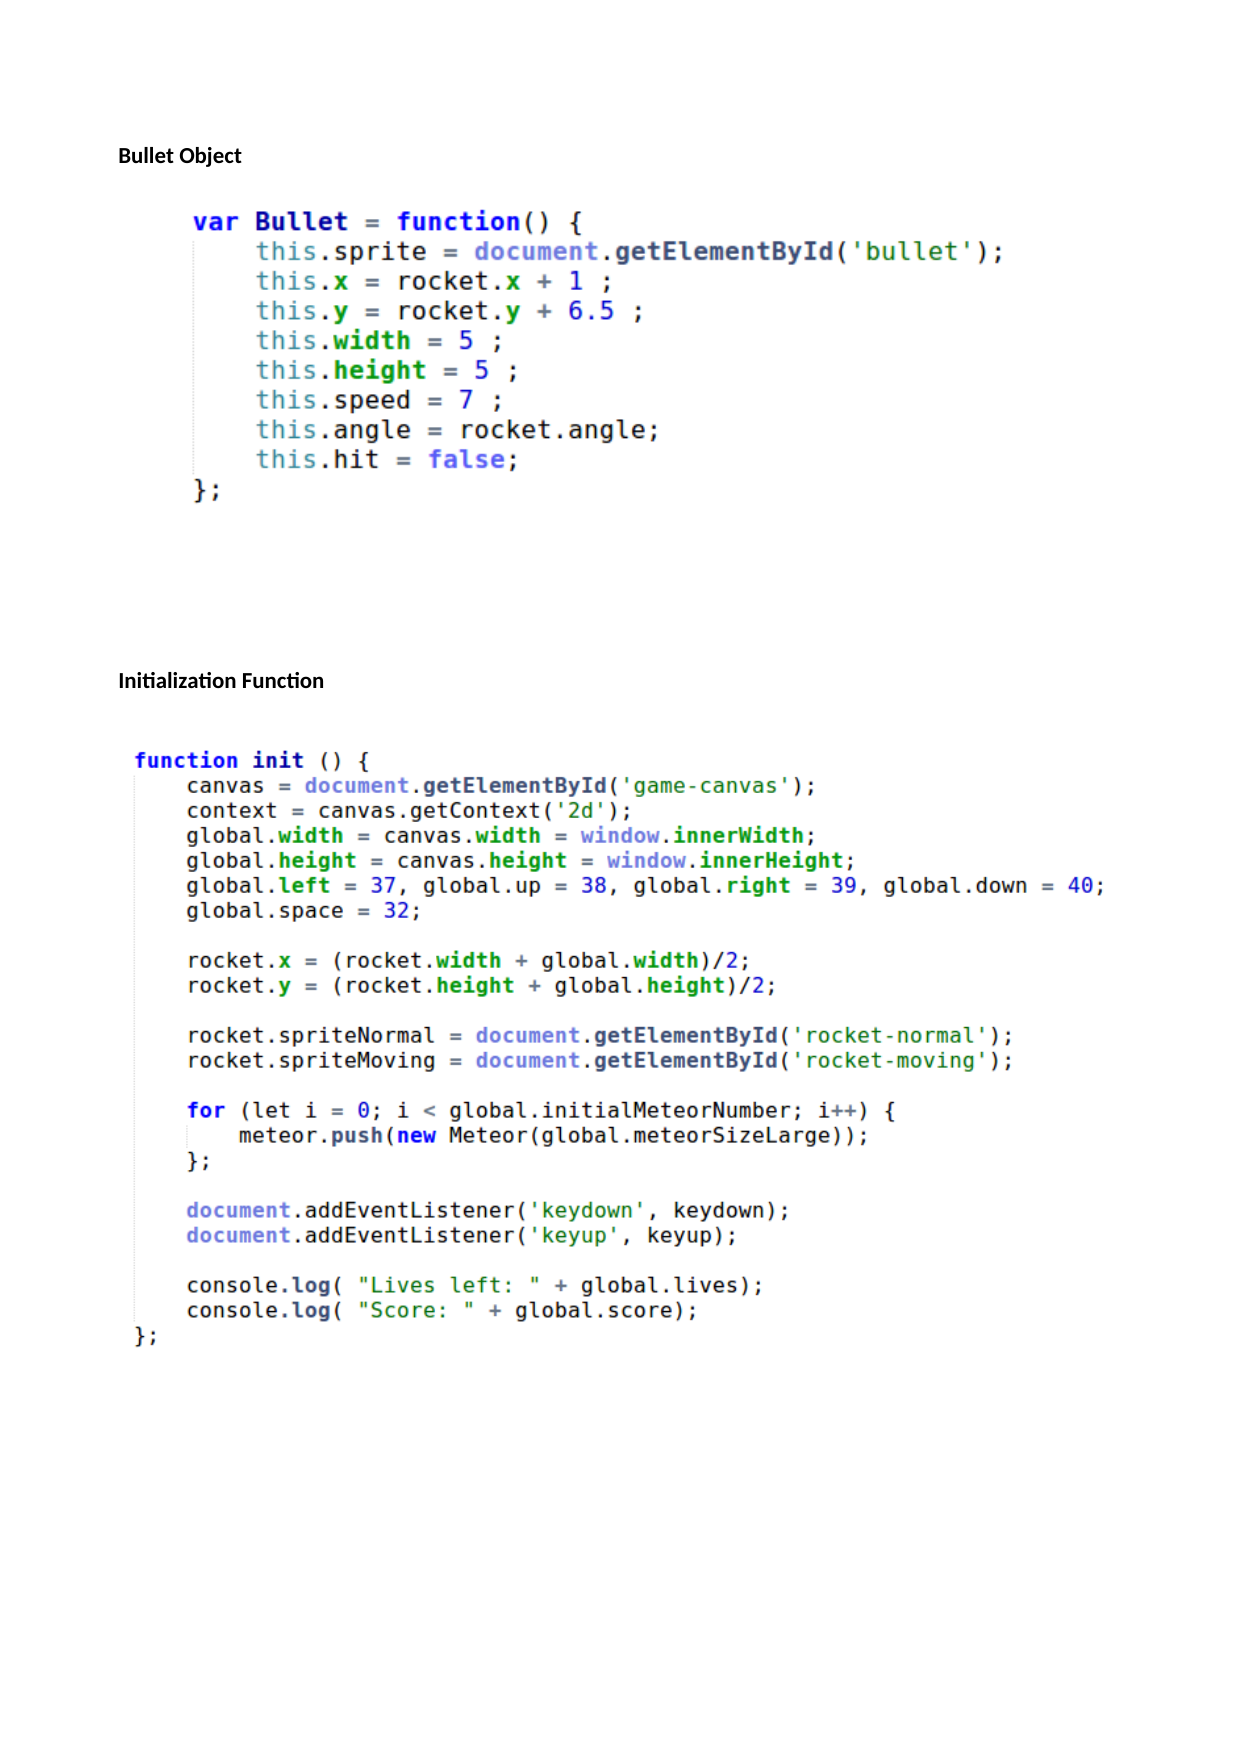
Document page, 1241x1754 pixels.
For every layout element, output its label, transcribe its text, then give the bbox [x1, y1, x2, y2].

picture [174, 193, 1066, 523]
list Bullet Object [118, 143, 1122, 168]
list Initialization Function [118, 668, 1122, 693]
picture [118, 743, 1123, 1361]
